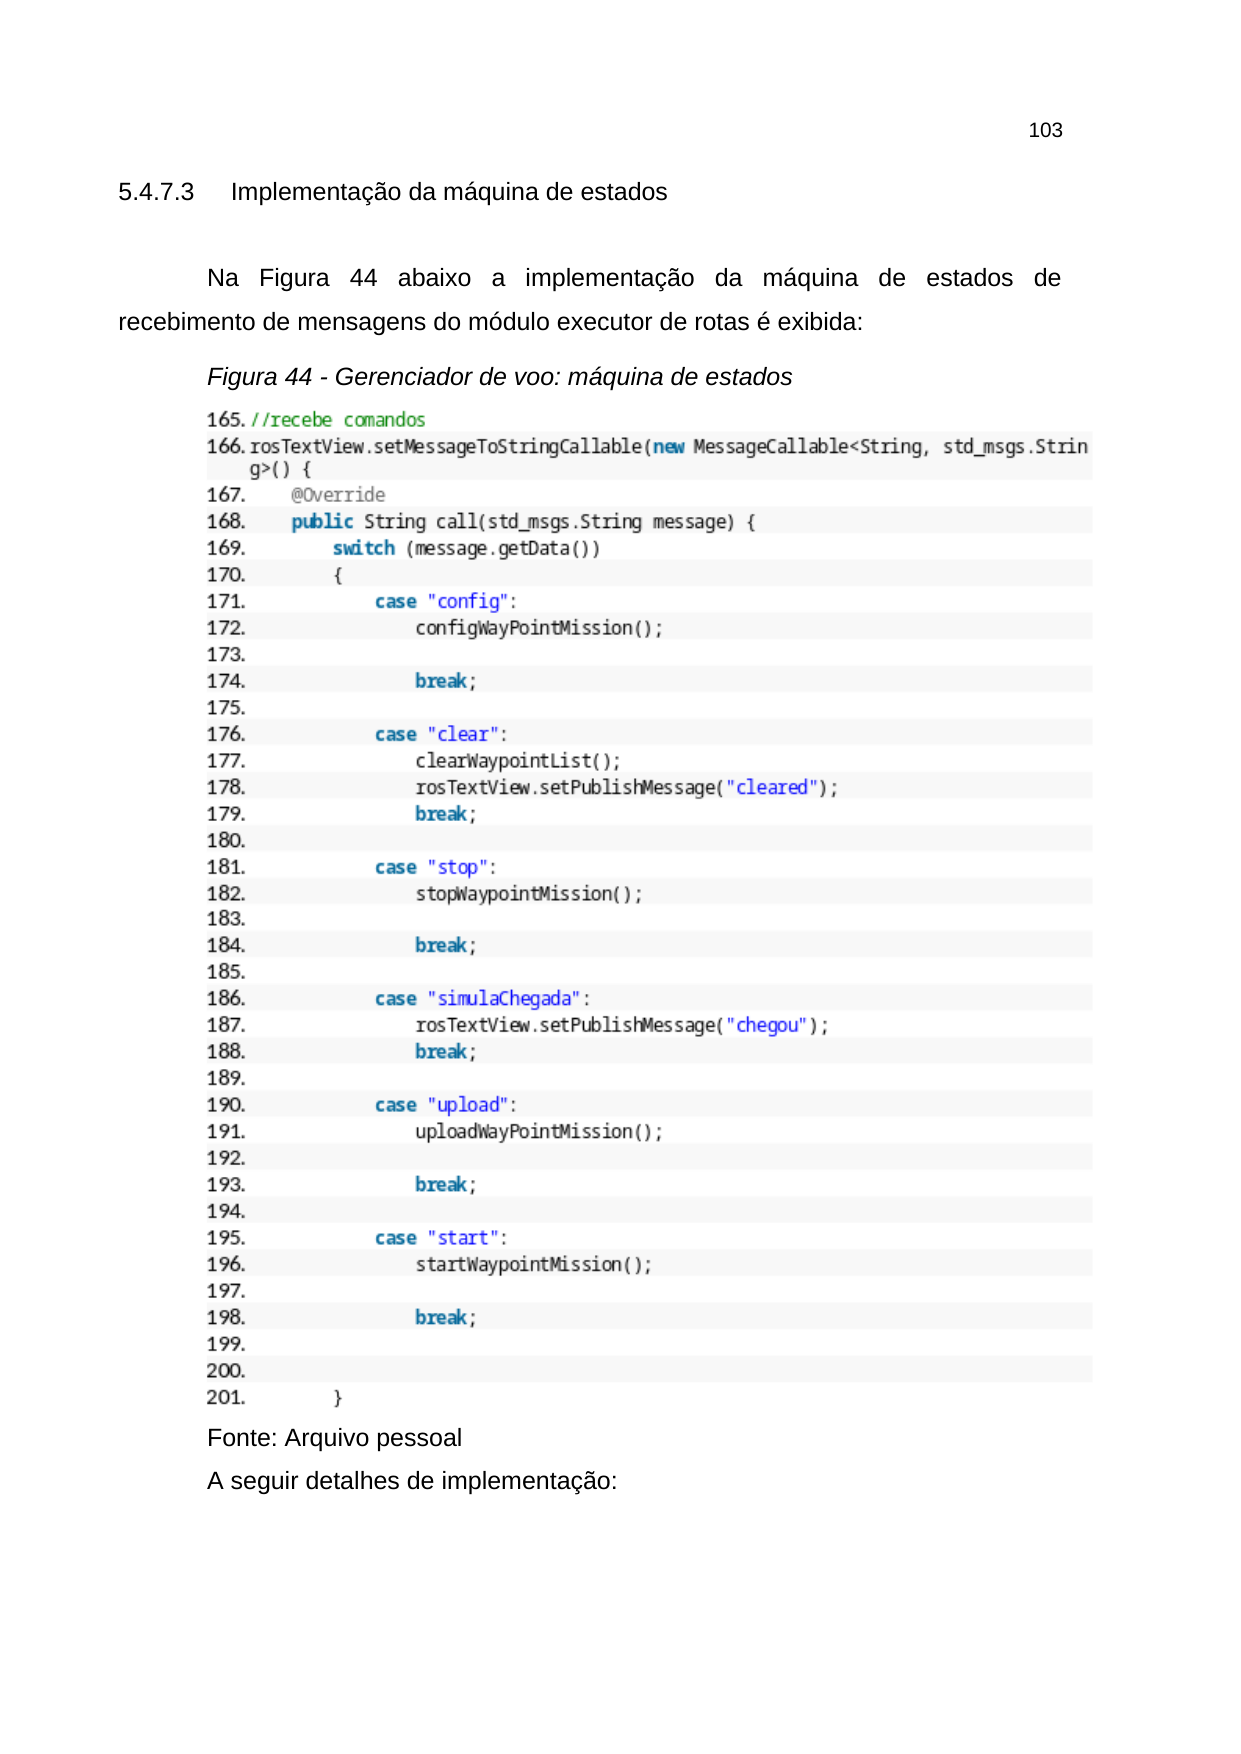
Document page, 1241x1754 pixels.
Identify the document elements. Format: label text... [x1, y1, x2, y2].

text Fonte: Arquivo pessoal [118, 1423, 1063, 1452]
subtitle Implementação da máquina de estados [118, 177, 1063, 206]
text A seguir detalhes de implementação: [118, 1466, 1063, 1495]
text Na Figura 44 abaixo a implementação da máquina de estados de recebimento de mensagens do módulo executor de rotas é exibida: [118, 263, 1063, 335]
text Figura 44 - Gerenciador de voo: máquina de estados [118, 362, 1063, 391]
